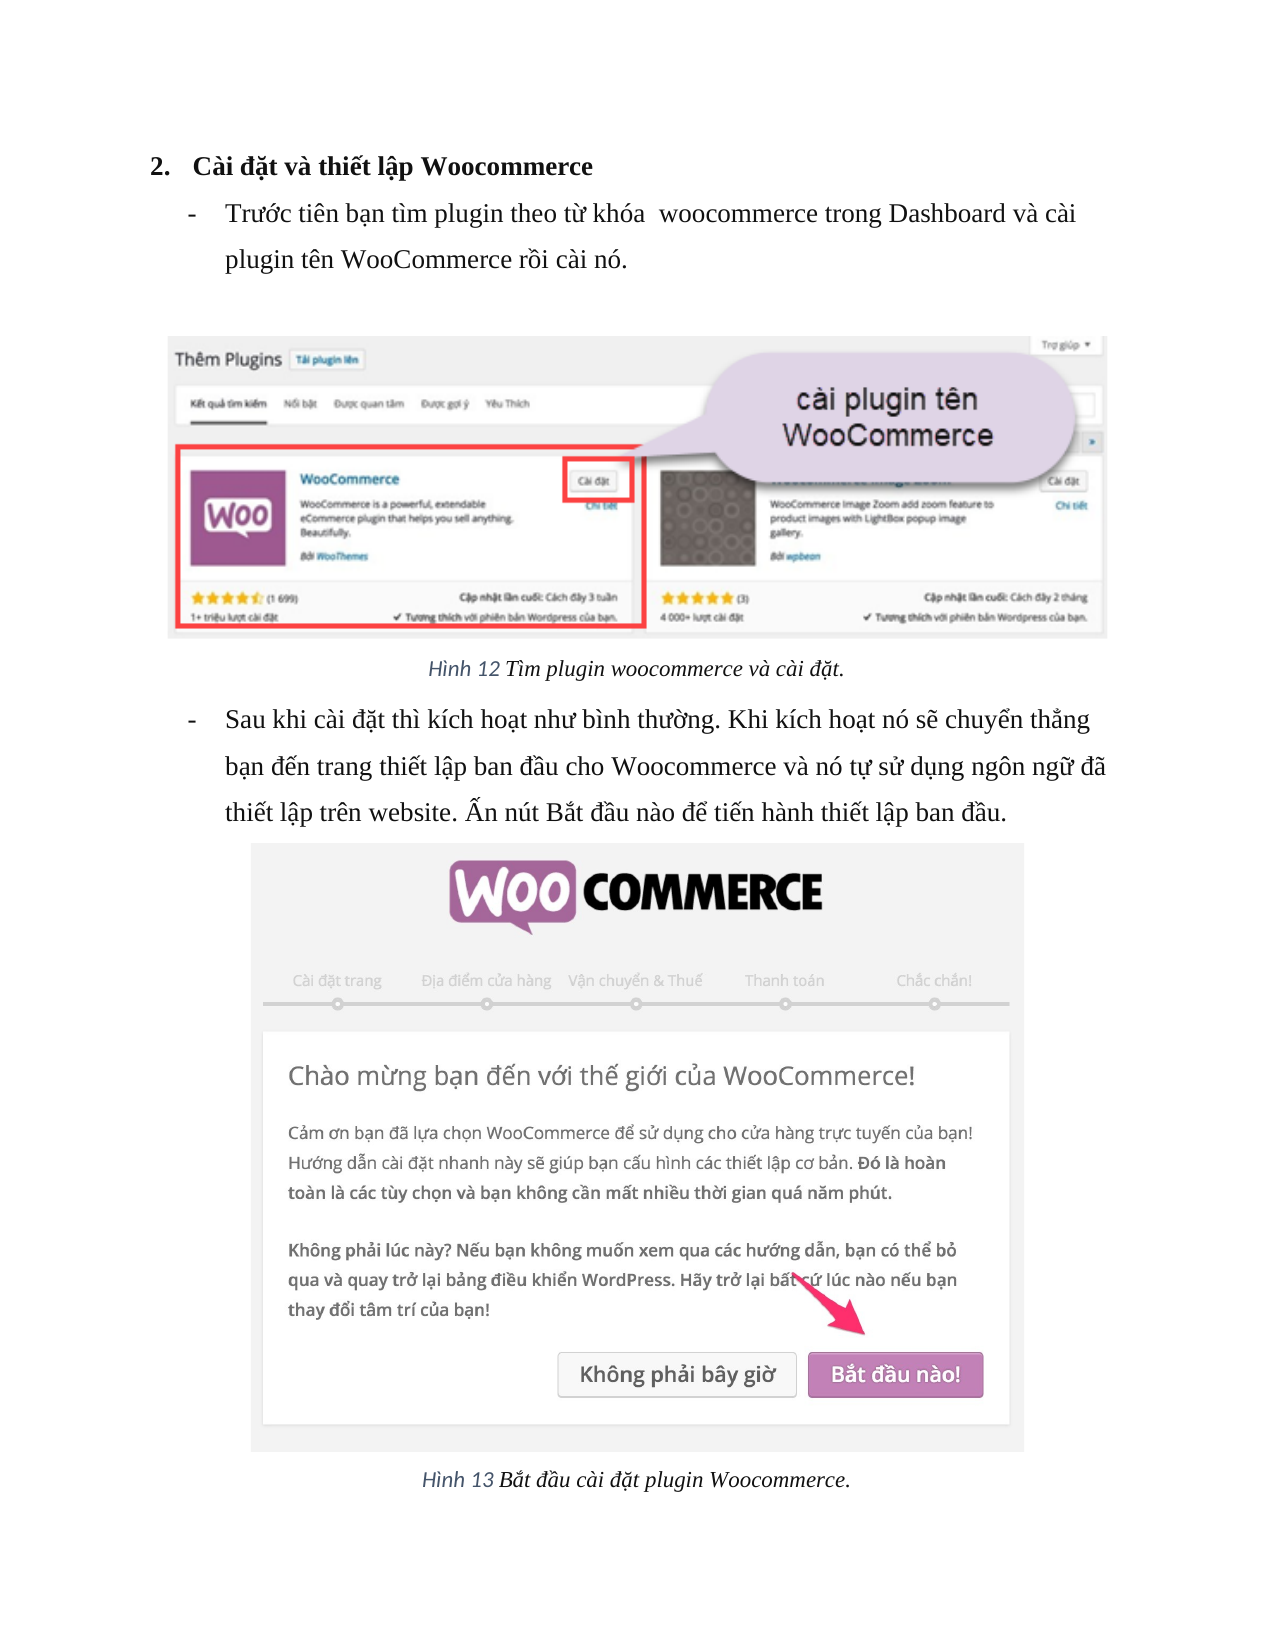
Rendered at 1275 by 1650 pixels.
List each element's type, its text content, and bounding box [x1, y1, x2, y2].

text Hình 13 Bắt đầu cài đặt plugin Woocommerce. [150, 1466, 1125, 1493]
list Cài đặt và thiết lập Woocommerce [150, 150, 1125, 181]
list Sau khi cài đặt thì kích hoạt như bình thường. Khi kích hoạt nó sẽ chuyển thẳng bạn đến trang thiết lập ban đầu cho Woocommerce và nó tự sử dụng ngôn ngữ đã thiết lập trên website. Ấn nút Bắt đầu nào để tiến hành thiết lập ban đầu. [187, 703, 1125, 828]
picture [167, 336, 1108, 641]
list Trước tiên bạn tìm plugin theo từ khóa woocommerce trong Dashboard và cài plugin tên WooCommerce rồi cài nó. [187, 197, 1125, 274]
picture [250, 843, 1025, 1452]
text Hình 12 Tìm plugin woocommerce và cài đặt. [150, 654, 1125, 682]
